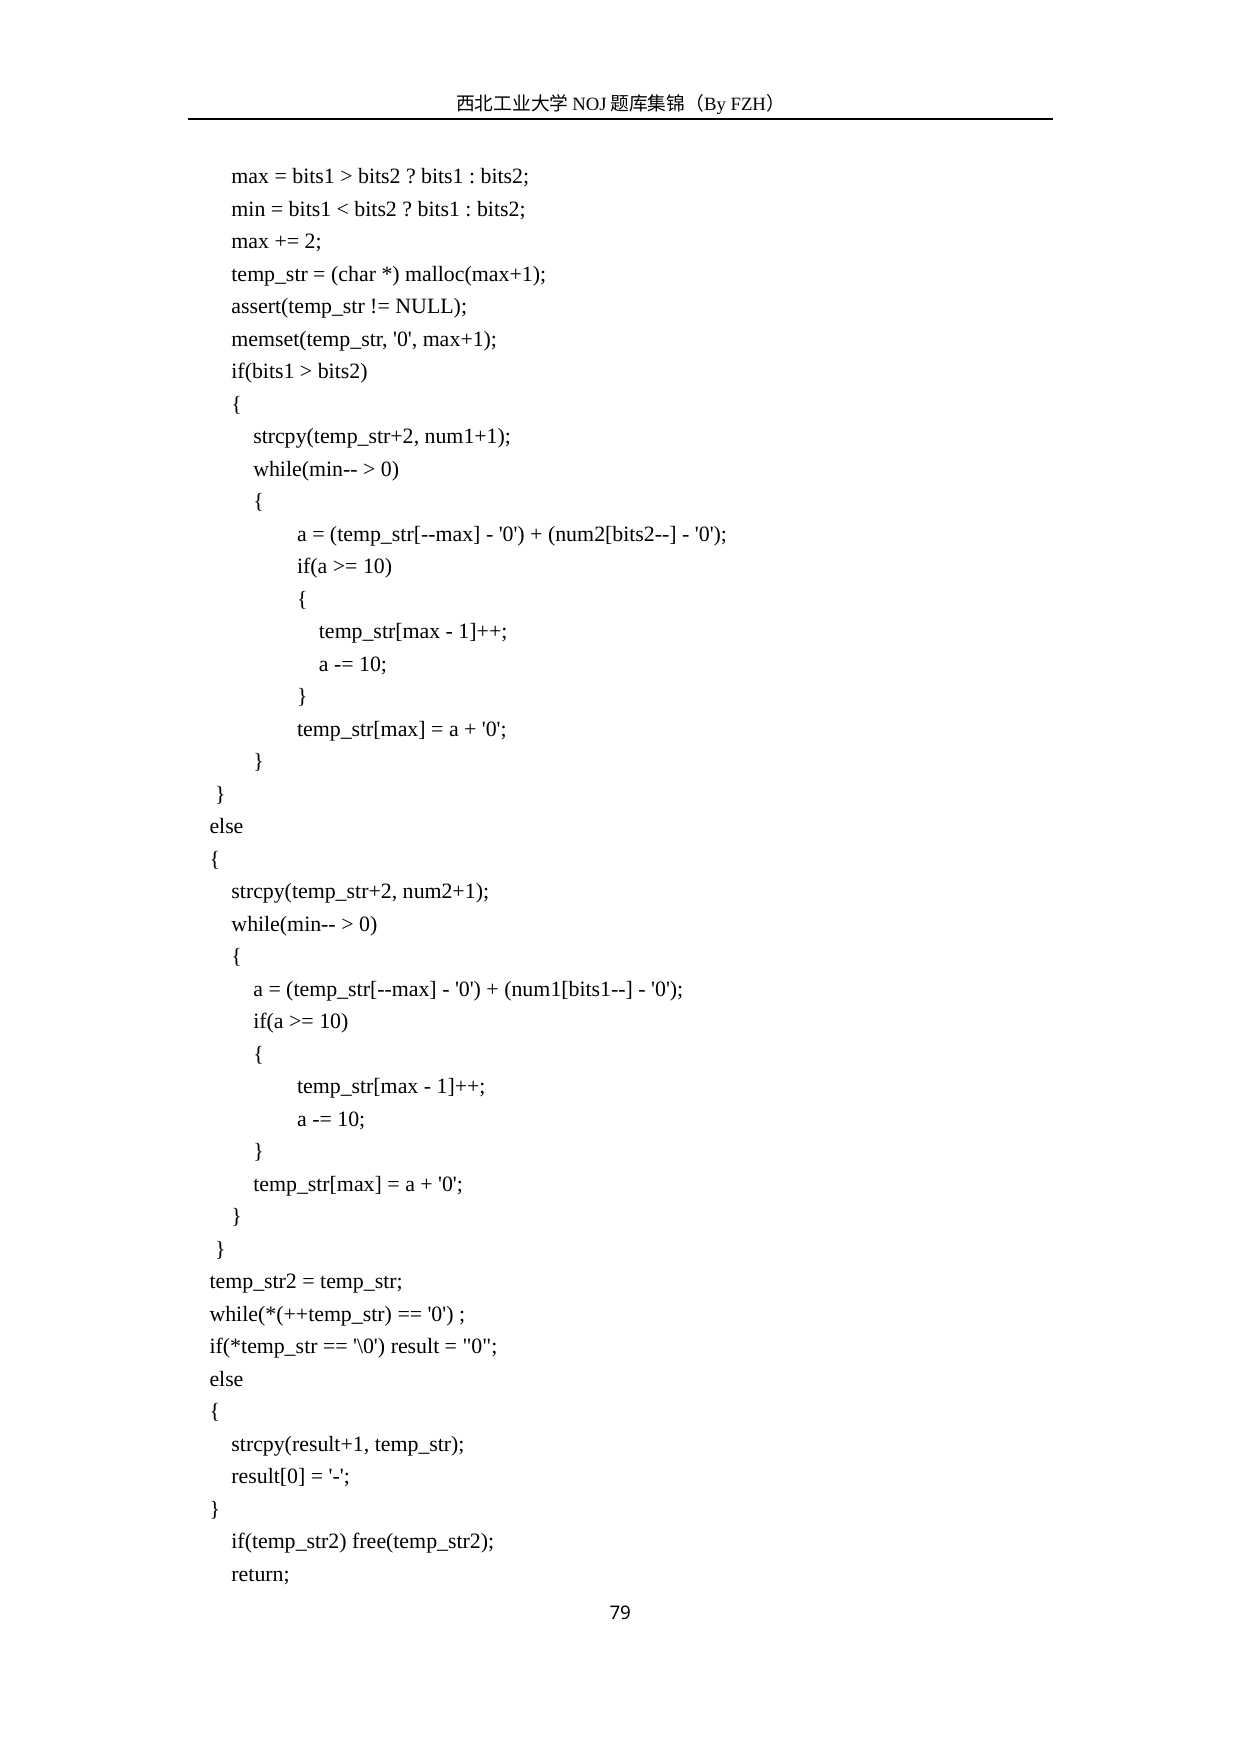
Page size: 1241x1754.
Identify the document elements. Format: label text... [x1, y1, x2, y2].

text memset(temp_str, '0', max+1); [187, 322, 1053, 355]
text temp_str[max] = a + '0'; [187, 712, 1053, 745]
text { [187, 842, 1053, 875]
text result[0] = '-'; [187, 1460, 1053, 1492]
text while(min-- > 0) [187, 452, 1053, 485]
text temp_str = (char *) malloc(max+1); [187, 257, 1053, 290]
text if(a >= 10) [187, 1005, 1053, 1037]
text while(*(++temp_str) == '0') ; [187, 1297, 1053, 1330]
text { [187, 387, 1053, 420]
text return; [187, 1557, 1053, 1590]
text a = (temp_str[--max] - '0') + (num2[bits2--] - '0'); [187, 517, 1053, 550]
text a -= 10; [187, 647, 1053, 680]
text } [187, 1200, 1053, 1232]
text a -= 10; [187, 1102, 1053, 1135]
text if(temp_str2) free(temp_str2); [187, 1525, 1053, 1557]
text temp_str[max - 1]++; [187, 615, 1053, 647]
text assert(temp_str != NULL); [187, 290, 1053, 322]
text { [187, 1037, 1053, 1070]
text } [187, 1232, 1053, 1265]
text strcpy(temp_str+2, num1+1); [187, 420, 1053, 452]
text } [187, 1492, 1053, 1525]
text { [187, 582, 1053, 615]
text while(min-- > 0) [187, 907, 1053, 940]
text temp_str[max - 1]++; [187, 1070, 1053, 1102]
text temp_str2 = temp_str; [187, 1265, 1053, 1297]
text { [187, 485, 1053, 517]
text strcpy(result+1, temp_str); [187, 1427, 1053, 1460]
text else [187, 1362, 1053, 1395]
text if(a >= 10) [187, 550, 1053, 582]
text } [187, 1135, 1053, 1167]
text temp_str[max] = a + '0'; [187, 1167, 1053, 1200]
text a = (temp_str[--max] - '0') + (num1[bits1--] - '0'); [187, 972, 1053, 1005]
text } [187, 777, 1053, 810]
text else [187, 810, 1053, 842]
text if(*temp_str == '\0') result = "0"; [187, 1330, 1053, 1362]
text max = bits1 > bits2 ? bits1 : bits2; [187, 160, 1053, 192]
text max += 2; [187, 225, 1053, 257]
text } [187, 680, 1053, 712]
text { [187, 940, 1053, 972]
text { [187, 1395, 1053, 1427]
text if(bits1 > bits2) [187, 355, 1053, 387]
text strcpy(temp_str+2, num2+1); [187, 875, 1053, 907]
text } [187, 745, 1053, 777]
text min = bits1 < bits2 ? bits1 : bits2; [187, 192, 1053, 225]
